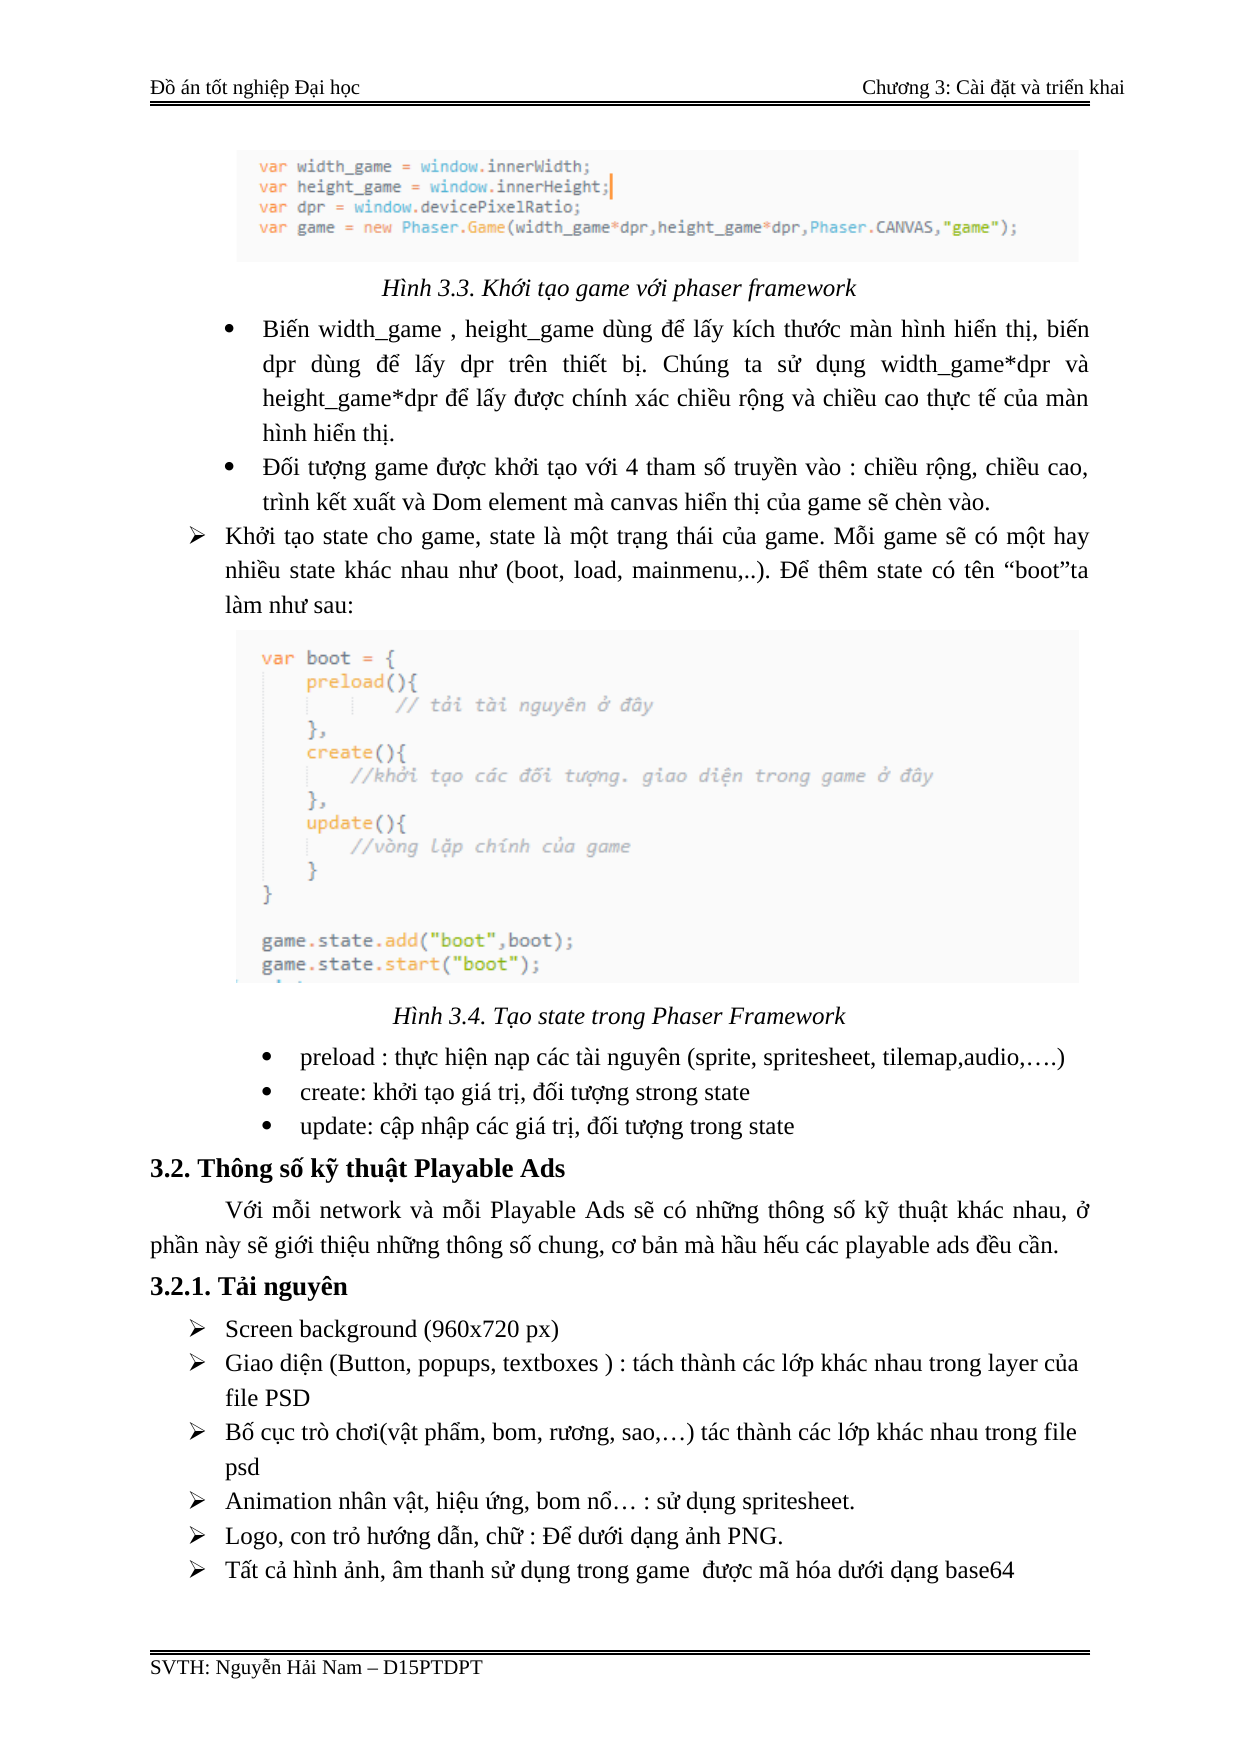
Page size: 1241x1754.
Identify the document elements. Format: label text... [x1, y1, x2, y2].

list Giao diện (Button, popups, textboxes ) : tách thành các lớp khác nhau trong layer của file PSD [187, 1348, 1090, 1412]
list Screen background (960x720 px) [187, 1314, 1090, 1343]
text Hình 3.3. Khới tạo game với phaser framework [150, 273, 1090, 302]
list Đối tượng game được khởi tạo với 4 tham số truyền vào : chiều rộng, chiều cao, trình kết xuất và Dom element mà canvas hiển thị của game sẽ chèn vào. [225, 452, 1090, 515]
picture [236, 150, 1079, 262]
text Với mỗi network và mỗi Playable Ads sẽ có những thông số kỹ thuật khác nhau, ở phần này sẽ giới thiệu những thông số chung, cơ bản mà hầu hếu các playable ads đều cần. [150, 1195, 1090, 1258]
list preload : thực hiện nạp các tài nguyên (sprite, spritesheet, tilemap,audio,….) [262, 1042, 1090, 1071]
list Logo, con trỏ hướng dẫn, chữ : Để dưới dạng ảnh PNG. [187, 1521, 1090, 1550]
list Animation nhân vật, hiệu ứng, bom nổ… : sử dụng spritesheet. [187, 1486, 1090, 1515]
list Tất cả hình ảnh, âm thanh sử dụng trong game được mã hóa dưới dạng base64 [187, 1555, 1090, 1584]
subtitle 3.2. Thông số kỹ thuật Playable Ads [150, 1152, 1090, 1183]
list create: khởi tạo giá trị, đối tượng strong state [262, 1077, 1090, 1105]
picture [236, 630, 1079, 983]
list Bố cục trò chơi(vật phẩm, bom, rương, sao,…) tác thành các lớp khác nhau trong file psd [187, 1417, 1090, 1481]
list update: cập nhập các giá trị, đối tượng trong state [262, 1111, 1090, 1140]
list Khởi tạo state cho game, state là một trạng thái của game. Mỗi game sẽ có một hay nhiều state khác nhau như (boot, load, mainmenu,..). Để thêm state có tên “boot”ta làm như sau: [187, 521, 1090, 619]
subtitle 3.2.1. Tải nguyên [150, 1271, 1090, 1302]
list Biến width_game , height_game dùng để lấy kích thước màn hình hiển thị, biến dpr dùng để lấy dpr trên thiết bị. Chúng ta sử dụng width_game*dpr và height_game*dpr để lấy được chính xác chiều rộng và chiều cao thực tế của màn hình hiển thị. [225, 314, 1090, 446]
text Hình 3.4. Tạo state trong Phaser Framework [150, 1001, 1090, 1030]
